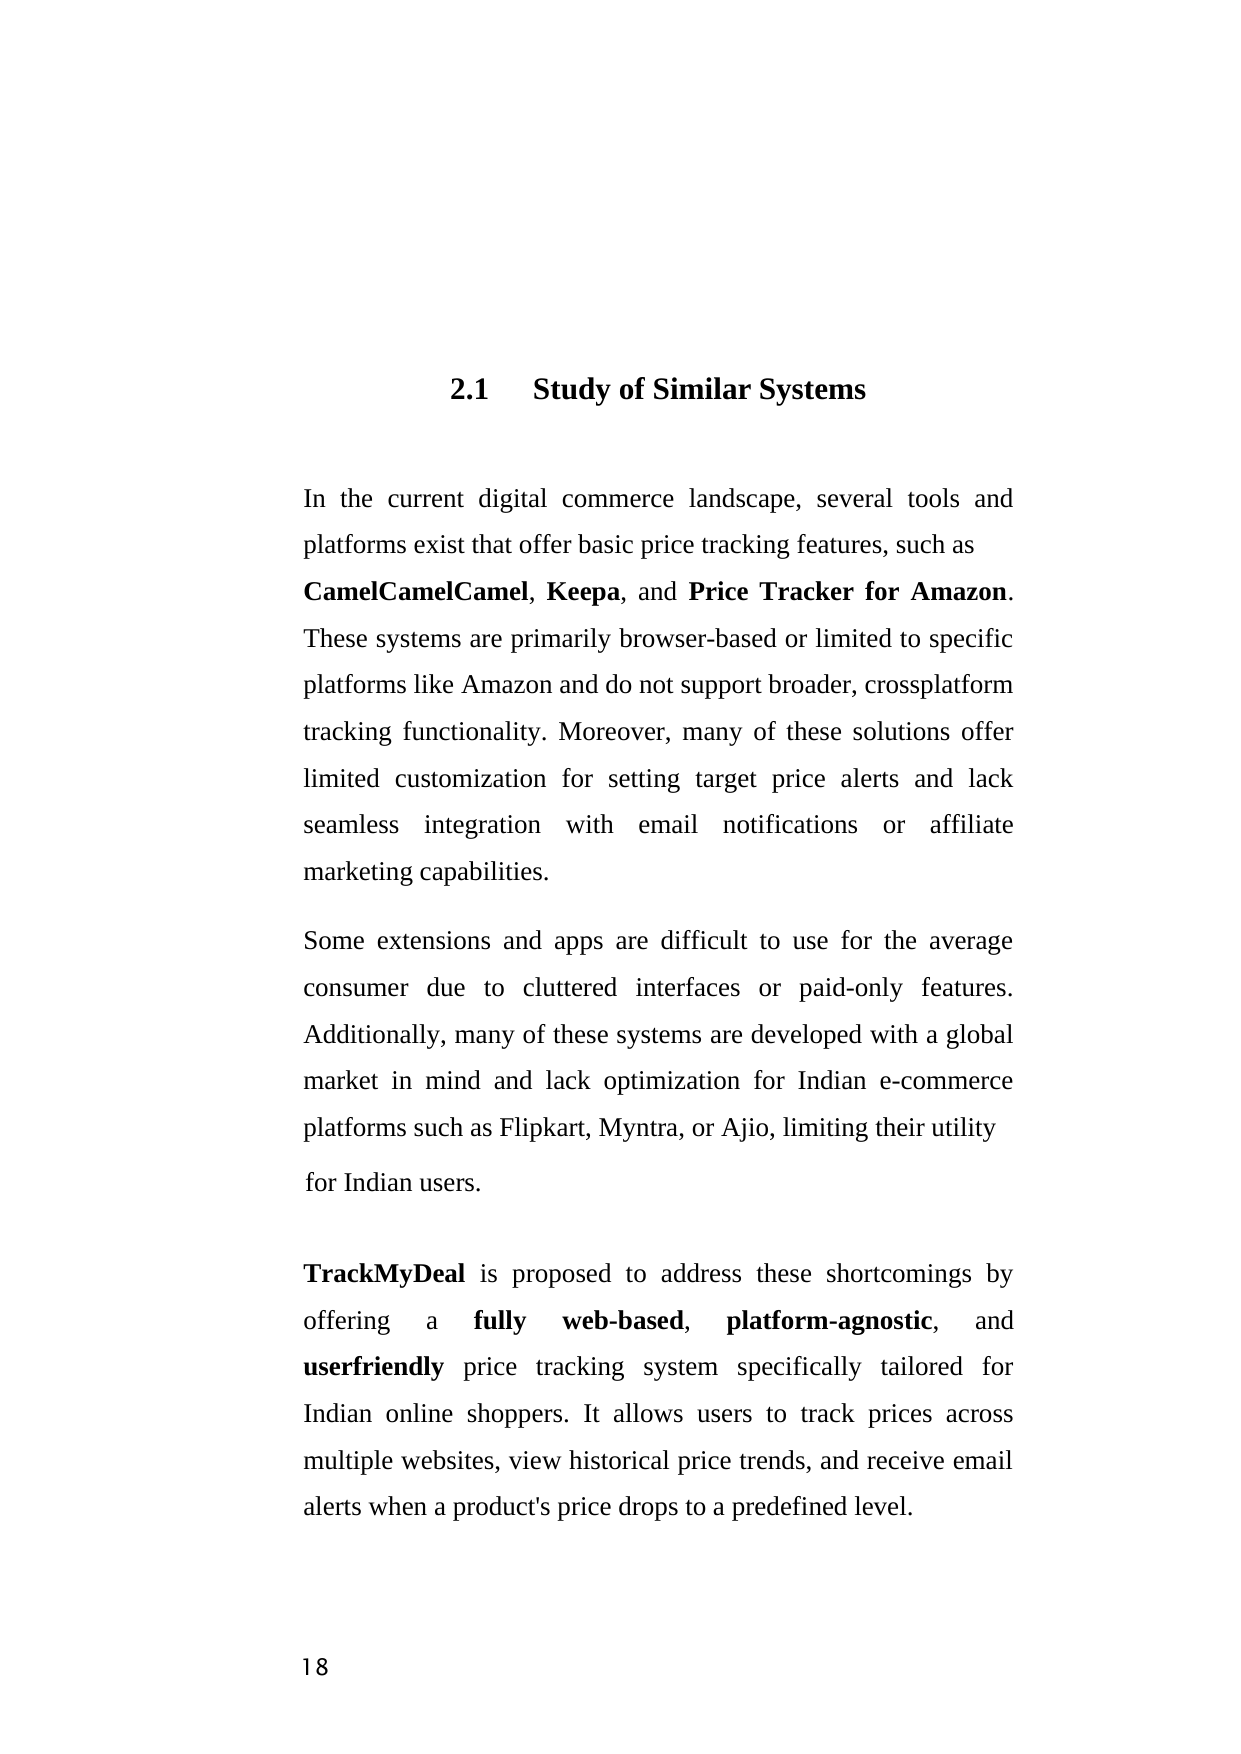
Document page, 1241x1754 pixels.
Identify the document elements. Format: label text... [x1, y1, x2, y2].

text for Indian users. [305, 1166, 1014, 1197]
text CamelCamelCamel, Keepa, and Price Tracker for Amazon. These systems are primarily browser-based or limited to specific platforms like Amazon and do not support broader, crossplatform tracking functionality. Moreover, many of these solutions offer limited customization for setting target price alerts and lack seamless integration with email notifications or affiliate marketing capabilities. [303, 575, 1014, 886]
text Some extensions and apps are difficult to use for the average consumer due to cluttered interfaces or paid-only features. Additionally, many of these systems are developed with a global market in mind and lack optimization for Indian e-commerce platforms such as Flipkart, Myntra, or Ajio, limiting their utility [303, 924, 1014, 1142]
text TrackMyDeal is proposed to address these shortcomings by offering a fully web-based, platform-agnostic, and userfriendly price tracking system specifically tailored for Indian online shoppers. It allows users to track prices across multiple websites, view historical price trends, and receive email alerts when a product's price drops to a predefined level. [303, 1257, 1014, 1522]
list Study of Similar Systems [450, 370, 1015, 406]
text In the current digital commerce landscape, several tools and platforms exist that offer basic price tracking features, such as [303, 482, 1014, 559]
